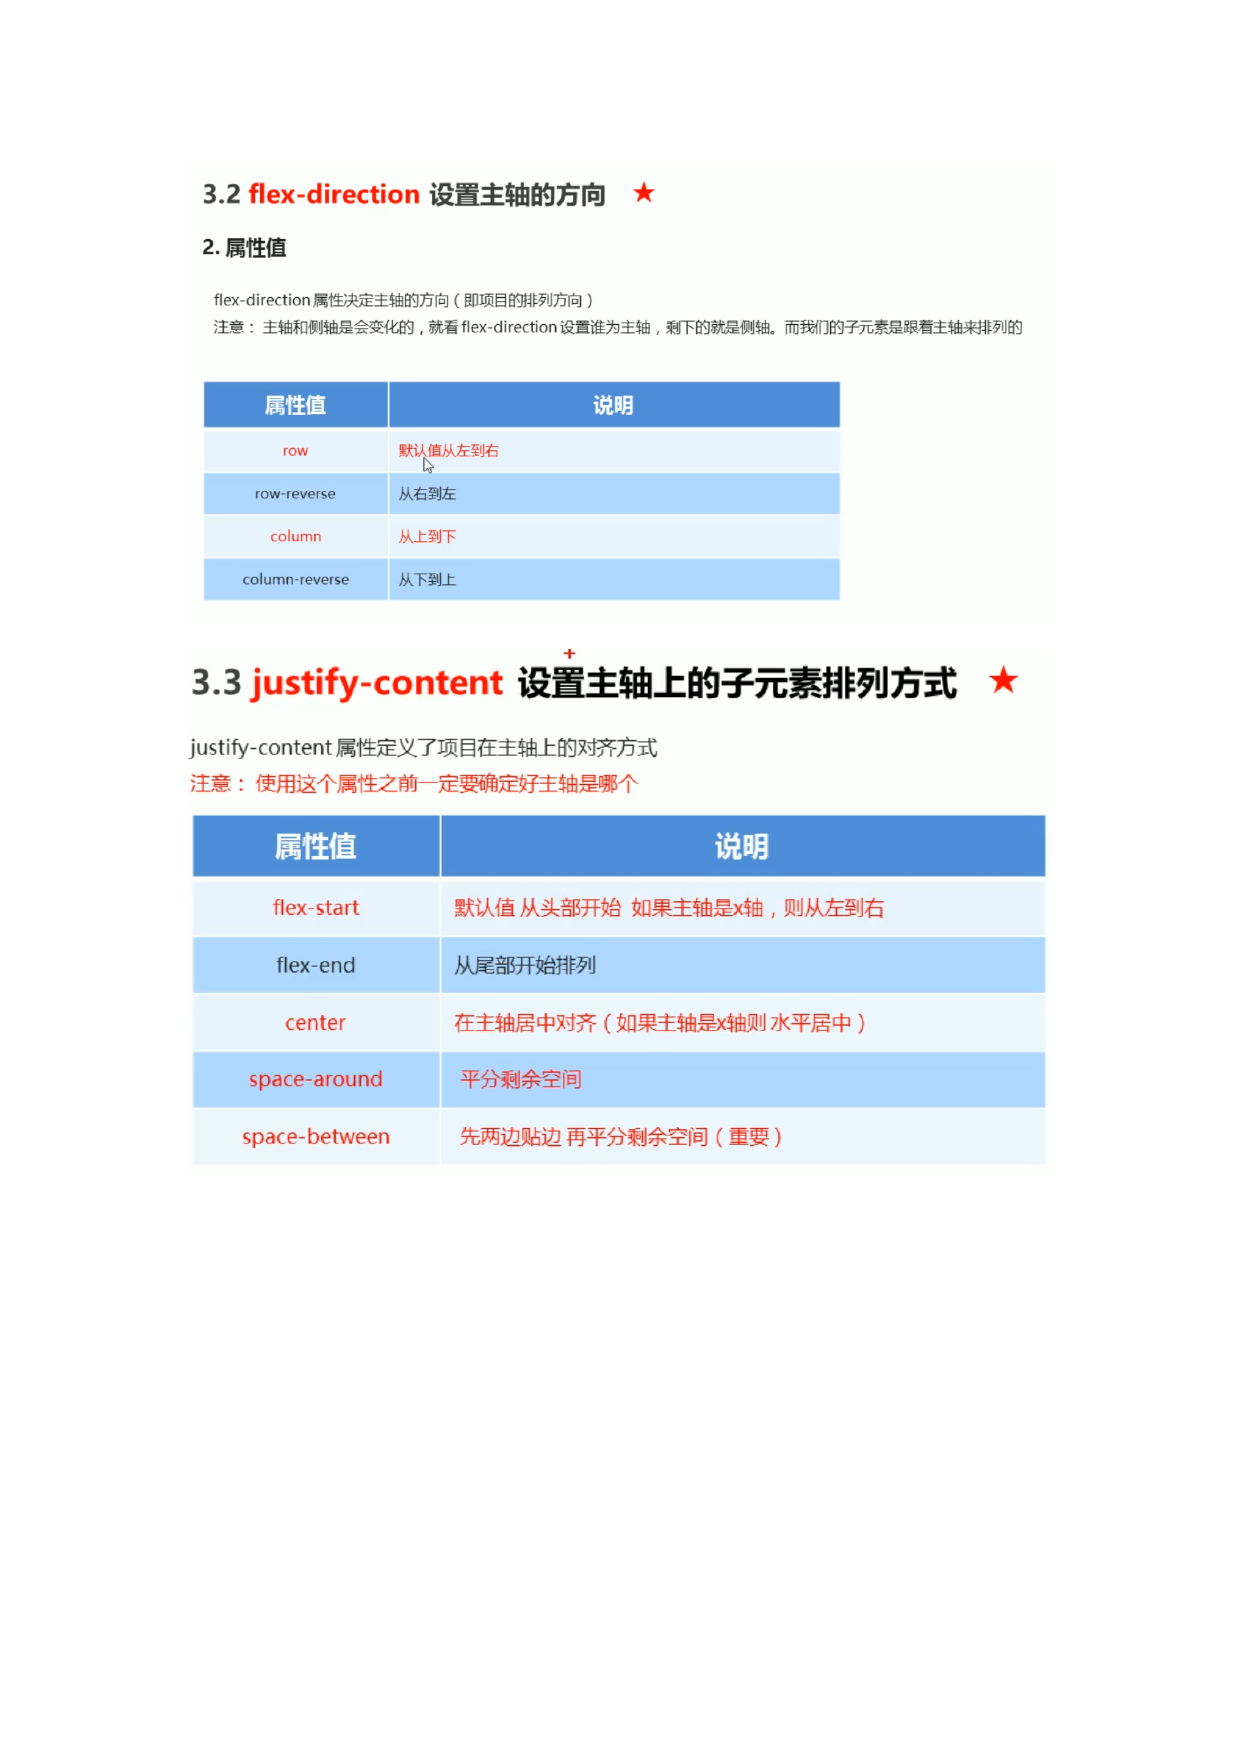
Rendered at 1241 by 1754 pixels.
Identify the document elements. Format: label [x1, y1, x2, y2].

picture [187, 649, 1053, 1176]
picture [187, 162, 1053, 624]
